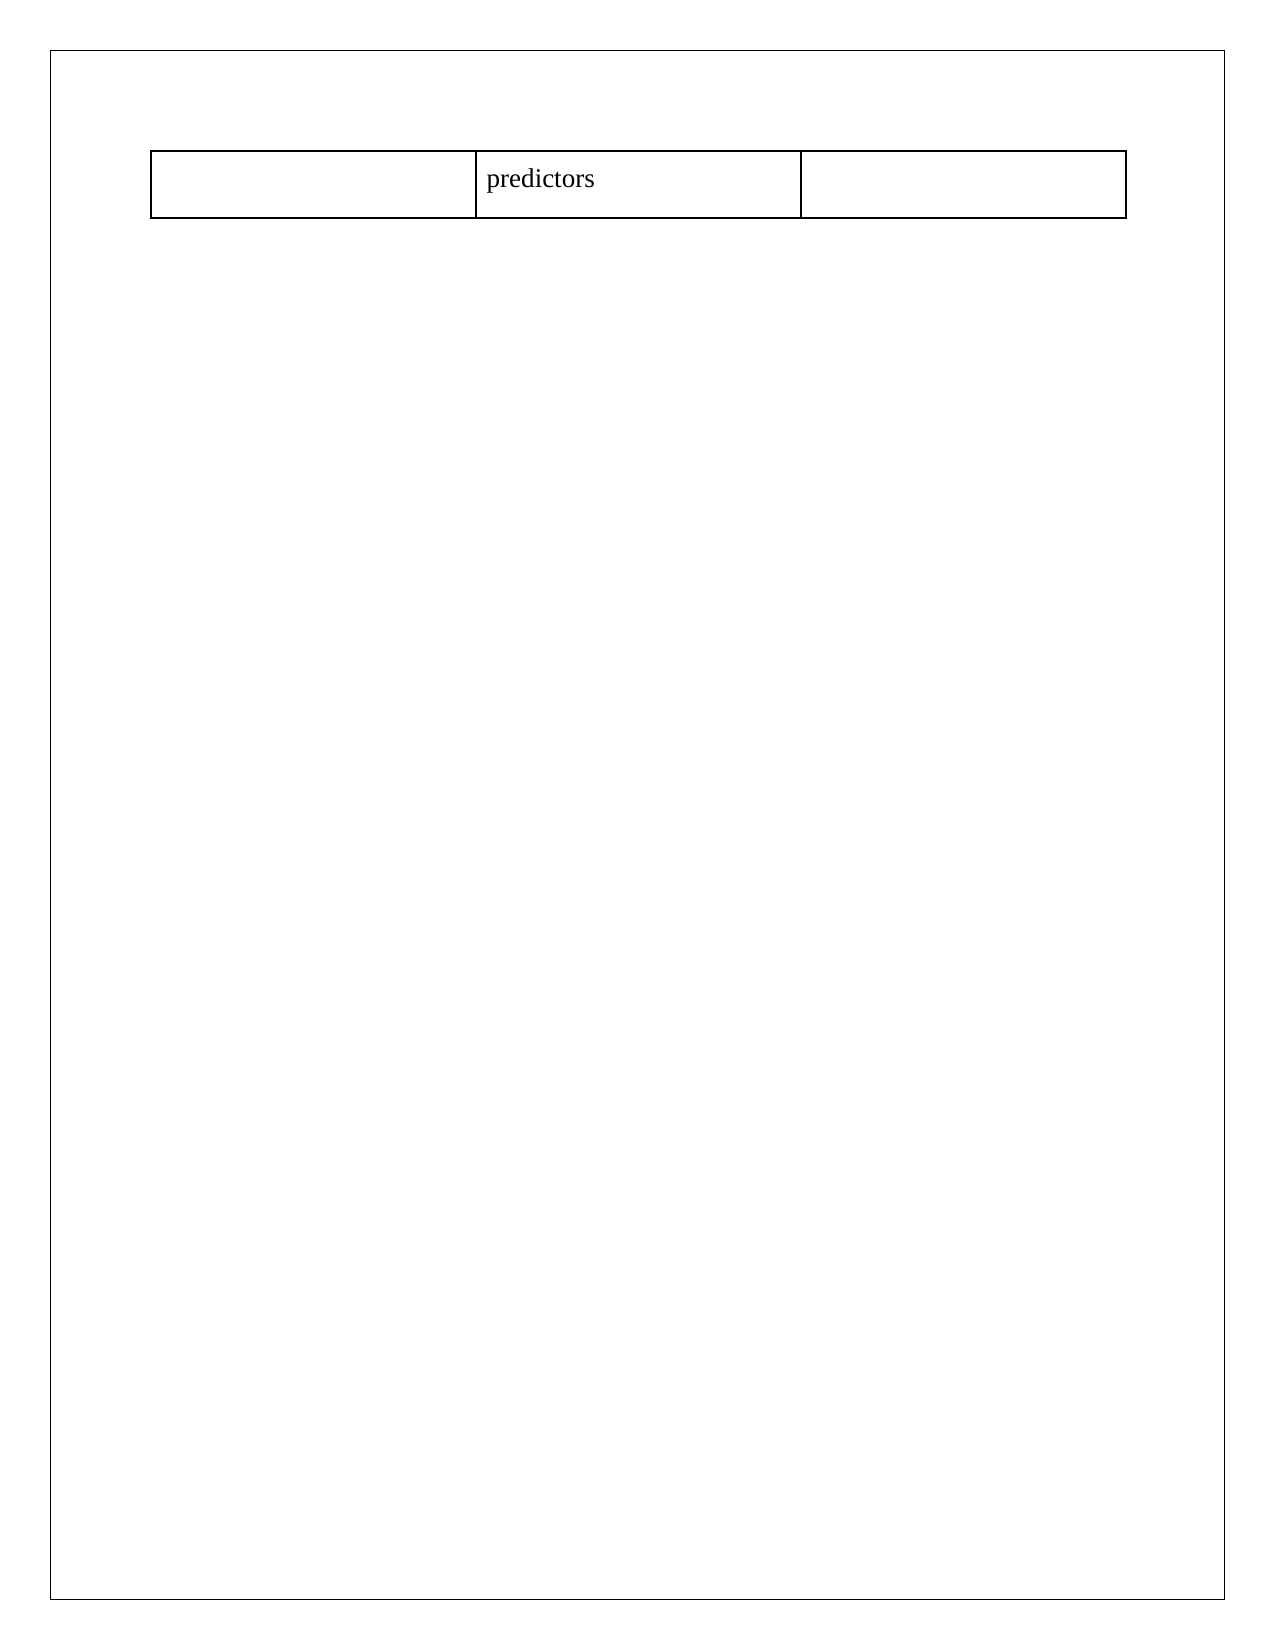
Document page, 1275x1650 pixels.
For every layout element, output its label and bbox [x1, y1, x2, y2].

table_cell [802, 152, 1125, 217]
table_cell [152, 152, 475, 217]
table_cell [477, 152, 800, 217]
